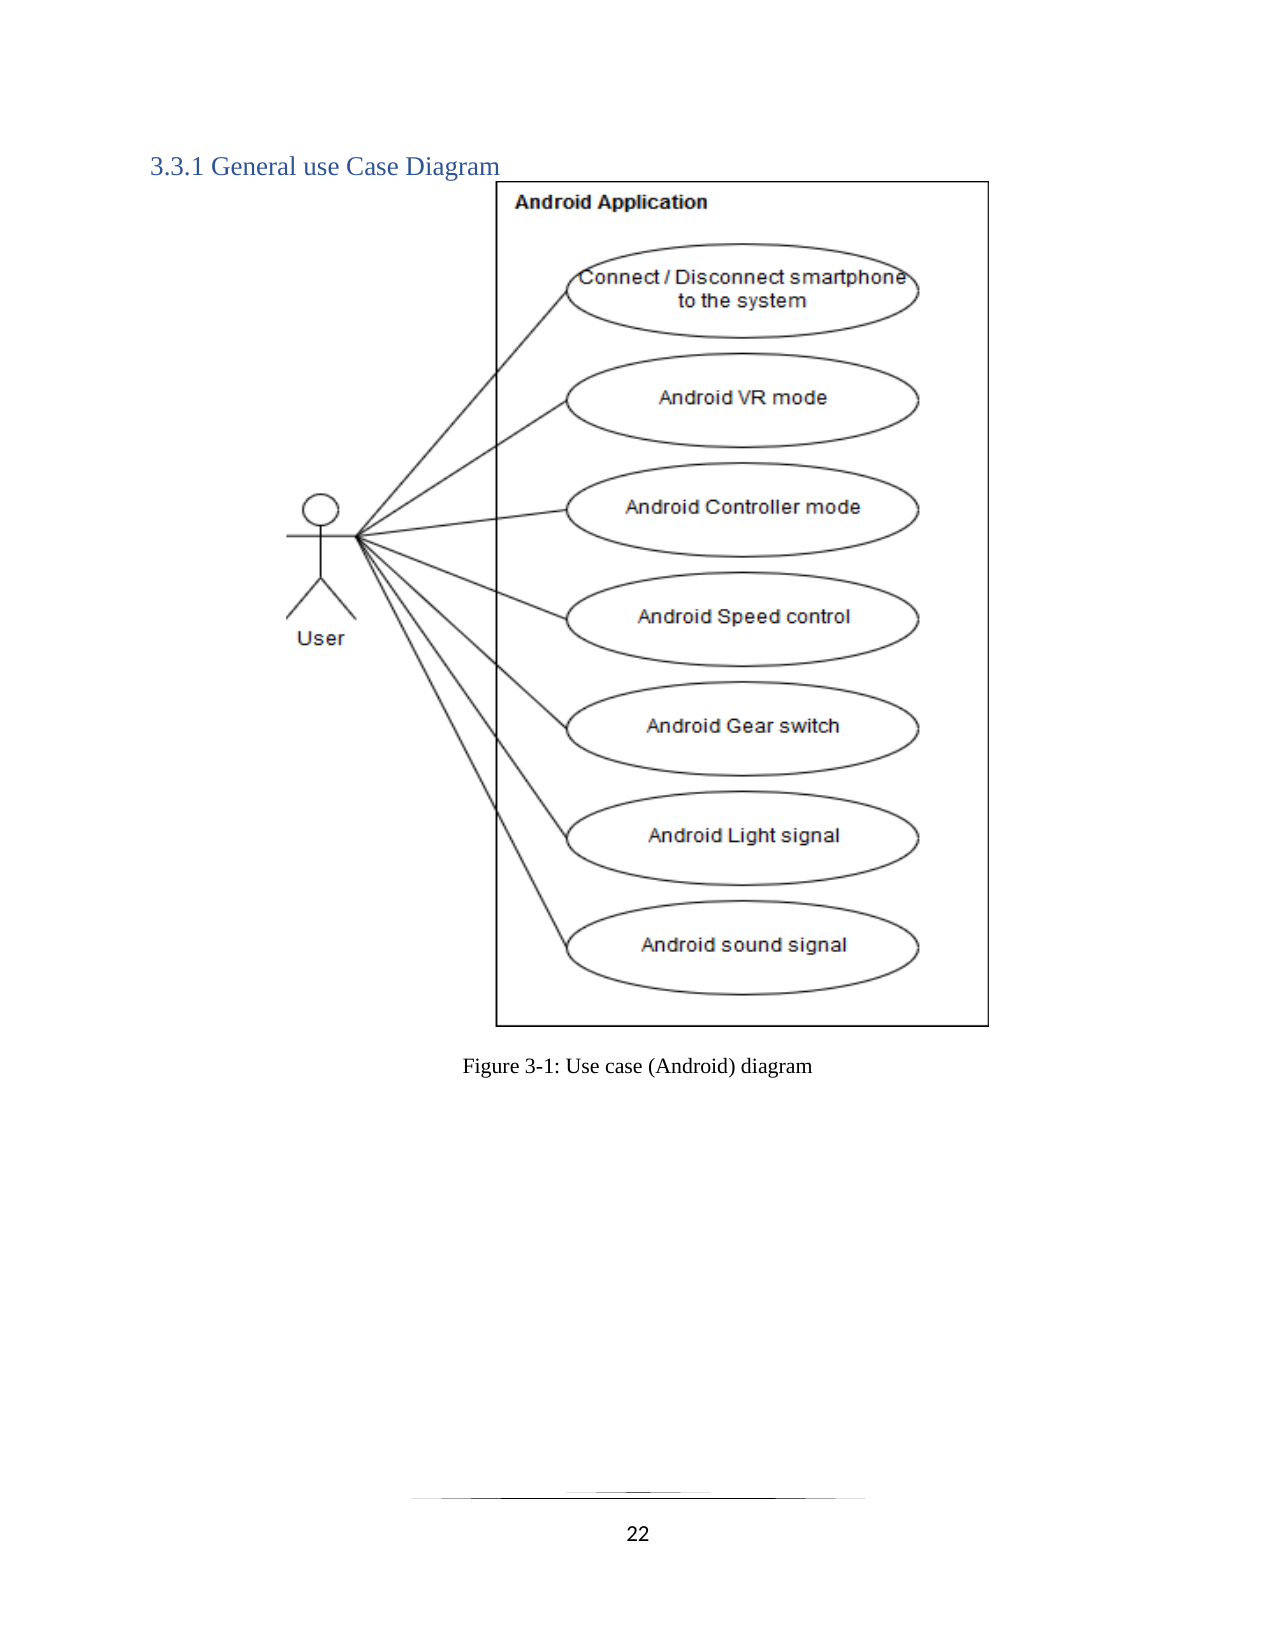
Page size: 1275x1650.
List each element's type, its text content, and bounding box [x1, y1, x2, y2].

text Figure 3-1: Use case (Android) diagram [150, 1053, 1125, 1078]
text 3.3.1 General use Case Diagram [150, 150, 1125, 181]
picture [286, 181, 989, 1027]
